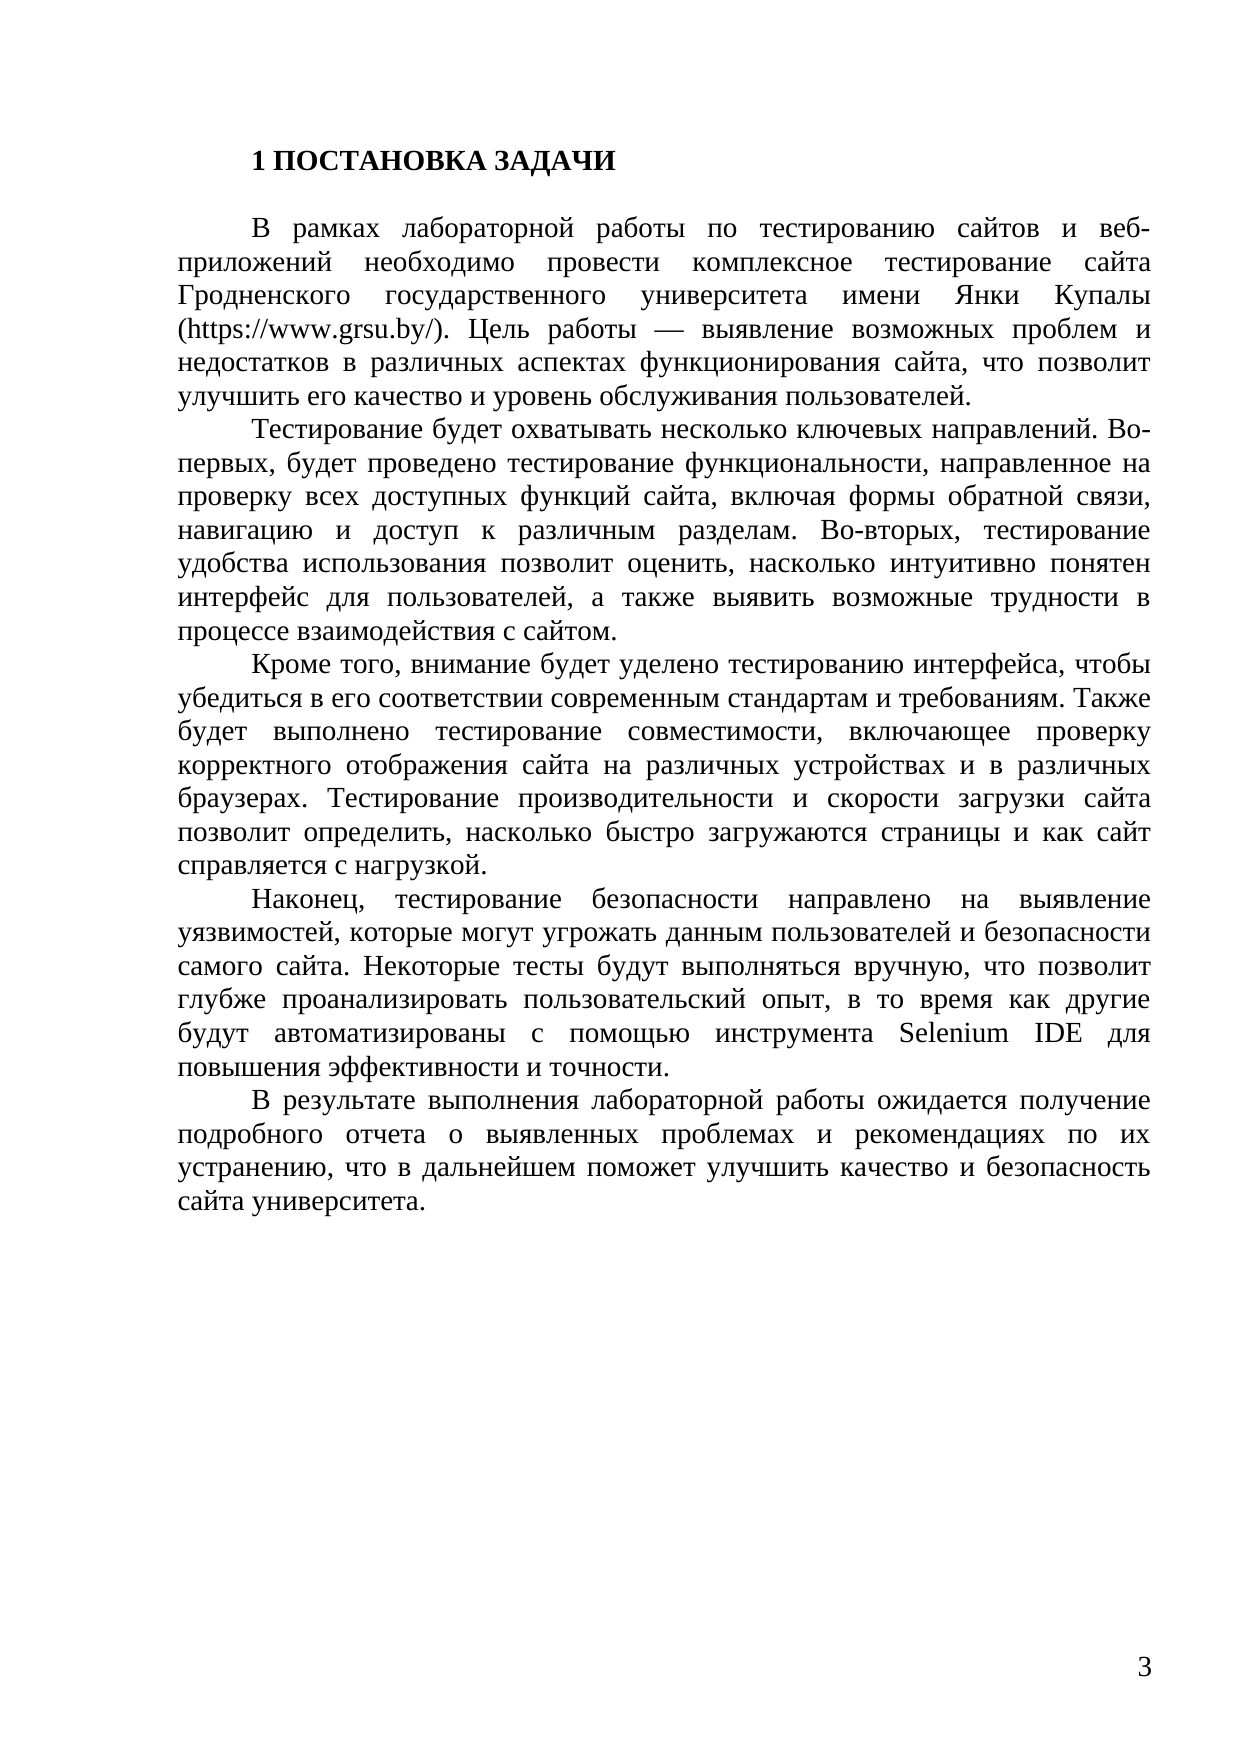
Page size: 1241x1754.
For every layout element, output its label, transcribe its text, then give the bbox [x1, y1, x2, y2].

text Кроме того, внимание будет уделено тестированию интерфейса, чтобы убедиться в его соответствии современным стандартам и требованиям. Также будет выполнено тестирование совместимости, включающее проверку корректного отображения сайта на различных устройствах и в различных браузерах. Тестирование производительности и скорости загрузки сайта позволит определить, насколько быстро загружаются страницы и как сайт справляется с нагрузкой. [177, 646, 1152, 881]
subtitle 1 ПОСТАНОВКА ЗАДАЧИ [251, 143, 1152, 177]
text В рамках лабораторной работы по тестированию сайтов и веб-приложений необходимо провести комплексное тестирование сайта Гродненского государственного университета имени Янки Купалы (https://www.grsu.by/). Цель работы — выявление возможных проблем и недостатков в различных аспектах функционирования сайта, что позволит улучшить его качество и уровень обслуживания пользователей. [177, 210, 1152, 411]
text В результате выполнения лабораторной работы ожидается получение подробного отчета о выявленных проблемах и рекомендациях по их устранению, что в дальнейшем поможет улучшить качество и безопасность сайта университета. [177, 1082, 1152, 1216]
text Наконец, тестирование безопасности направлено на выявление уязвимостей, которые могут угрожать данным пользователей и безопасности самого сайта. Некоторые тесты будут выполняться вручную, что позволит глубже проанализировать пользовательский опыт, в то время как другие будут автоматизированы с помощью инструмента Selenium IDE для повышения эффективности и точности. [177, 881, 1152, 1082]
text Тестирование будет охватывать несколько ключевых направлений. Во-первых, будет проведено тестирование функциональности, направленное на проверку всех доступных функций сайта, включая формы обратной связи, навигацию и доступ к различным разделам. Во-вторых, тестирование удобства использования позволит оценить, насколько интуитивно понятен интерфейс для пользователей, а также выявить возможные трудности в процессе взаимодействия с сайтом. [177, 411, 1152, 646]
